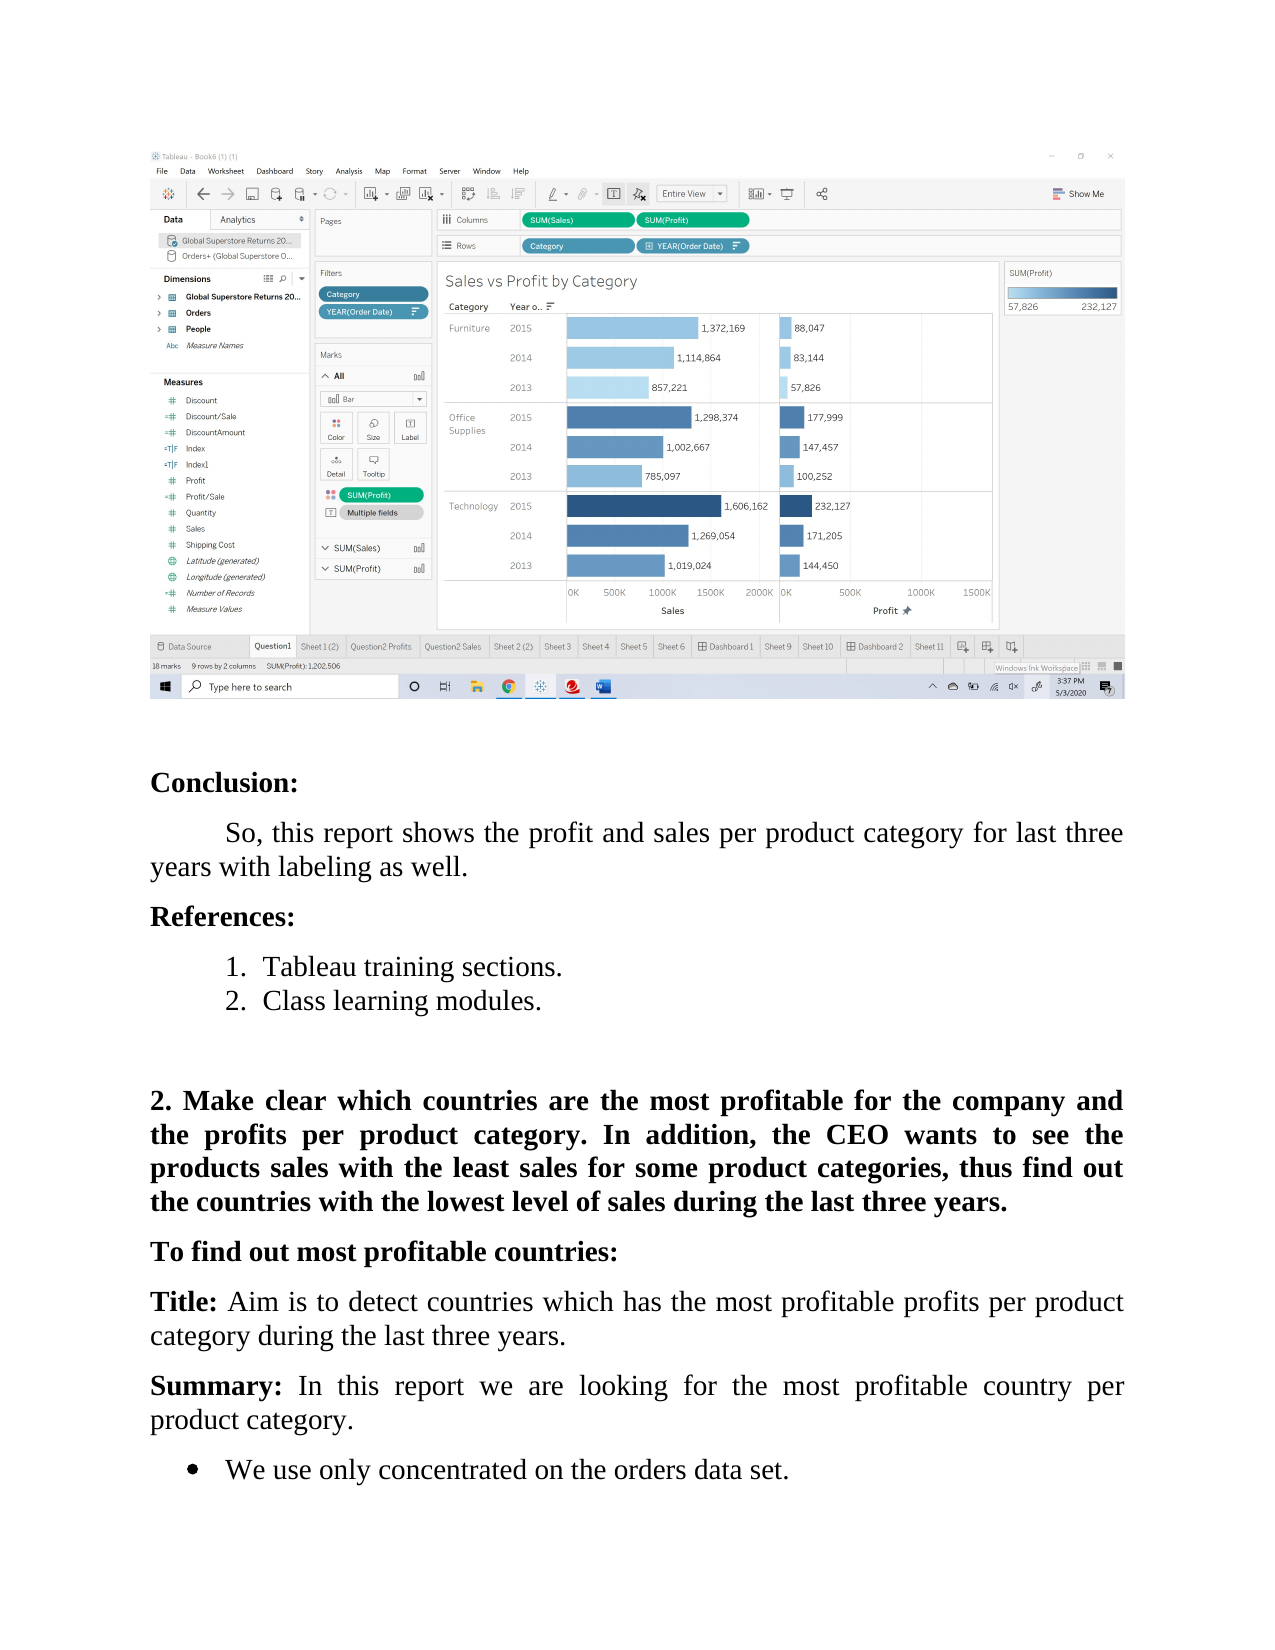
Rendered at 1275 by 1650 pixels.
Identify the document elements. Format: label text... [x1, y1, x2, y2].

text To find out most profitable countries: [150, 1234, 1125, 1268]
list We use only concentrated on the orders data set. [187, 1452, 1125, 1486]
text Title: Aim is to detect countries which has the most profitable profits per product category during the last three years. [150, 1284, 1125, 1352]
picture [150, 150, 1125, 699]
text Conclusion: [150, 765, 1125, 799]
text Summary: In this report we are looking for the most profitable country per product category. [150, 1368, 1125, 1435]
text References: [150, 899, 1125, 933]
text So, this report shows the profit and sales per product category for last three years with labeling as well. [150, 816, 1125, 883]
list Tableau training sections. [225, 949, 1125, 983]
text 2. Make clear which countries are the most profitable for the company and the profits per product category. In addition, the CEO wants to see the products sales with the least sales for some product categories, thus find out the countries with the lowest level of sales during the last three years. [150, 1083, 1125, 1218]
list Class learning modules. [225, 983, 1125, 1017]
